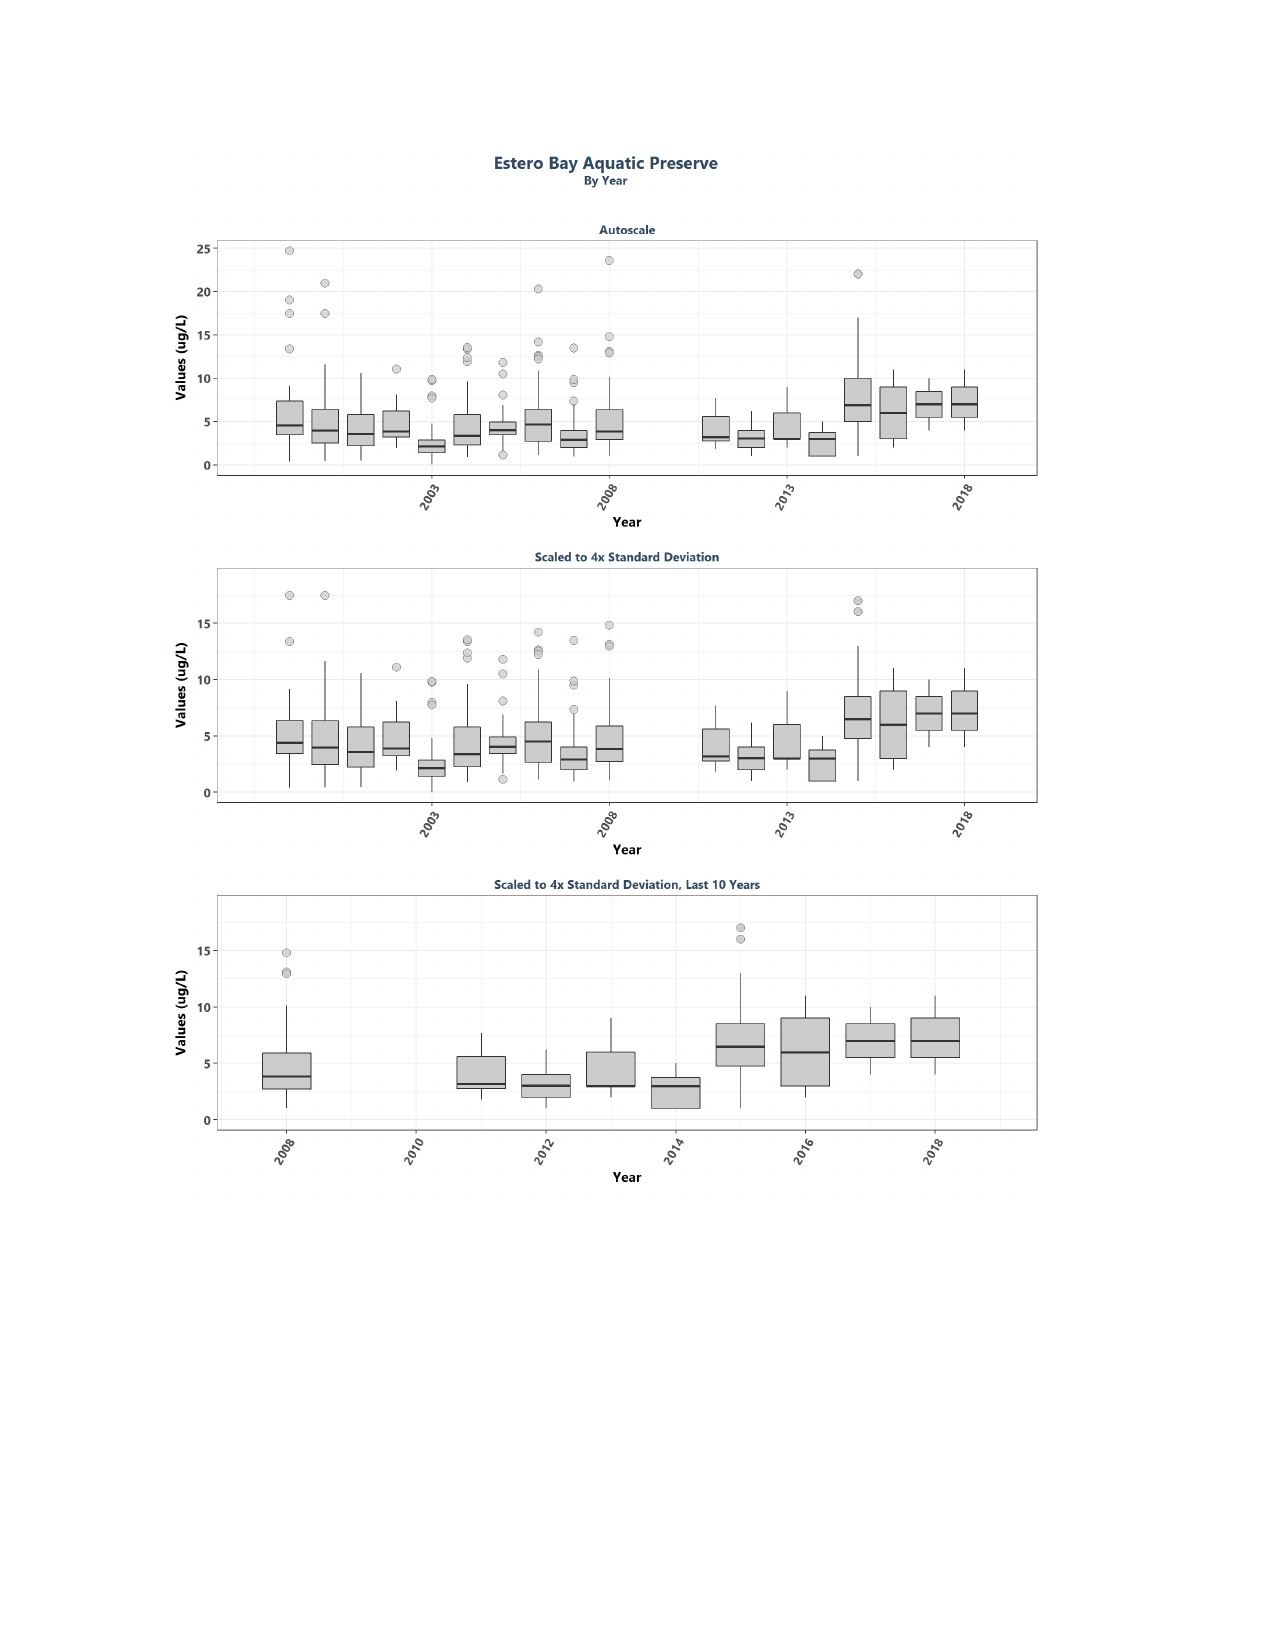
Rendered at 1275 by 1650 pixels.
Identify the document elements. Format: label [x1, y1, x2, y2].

picture [168, 150, 1044, 1200]
